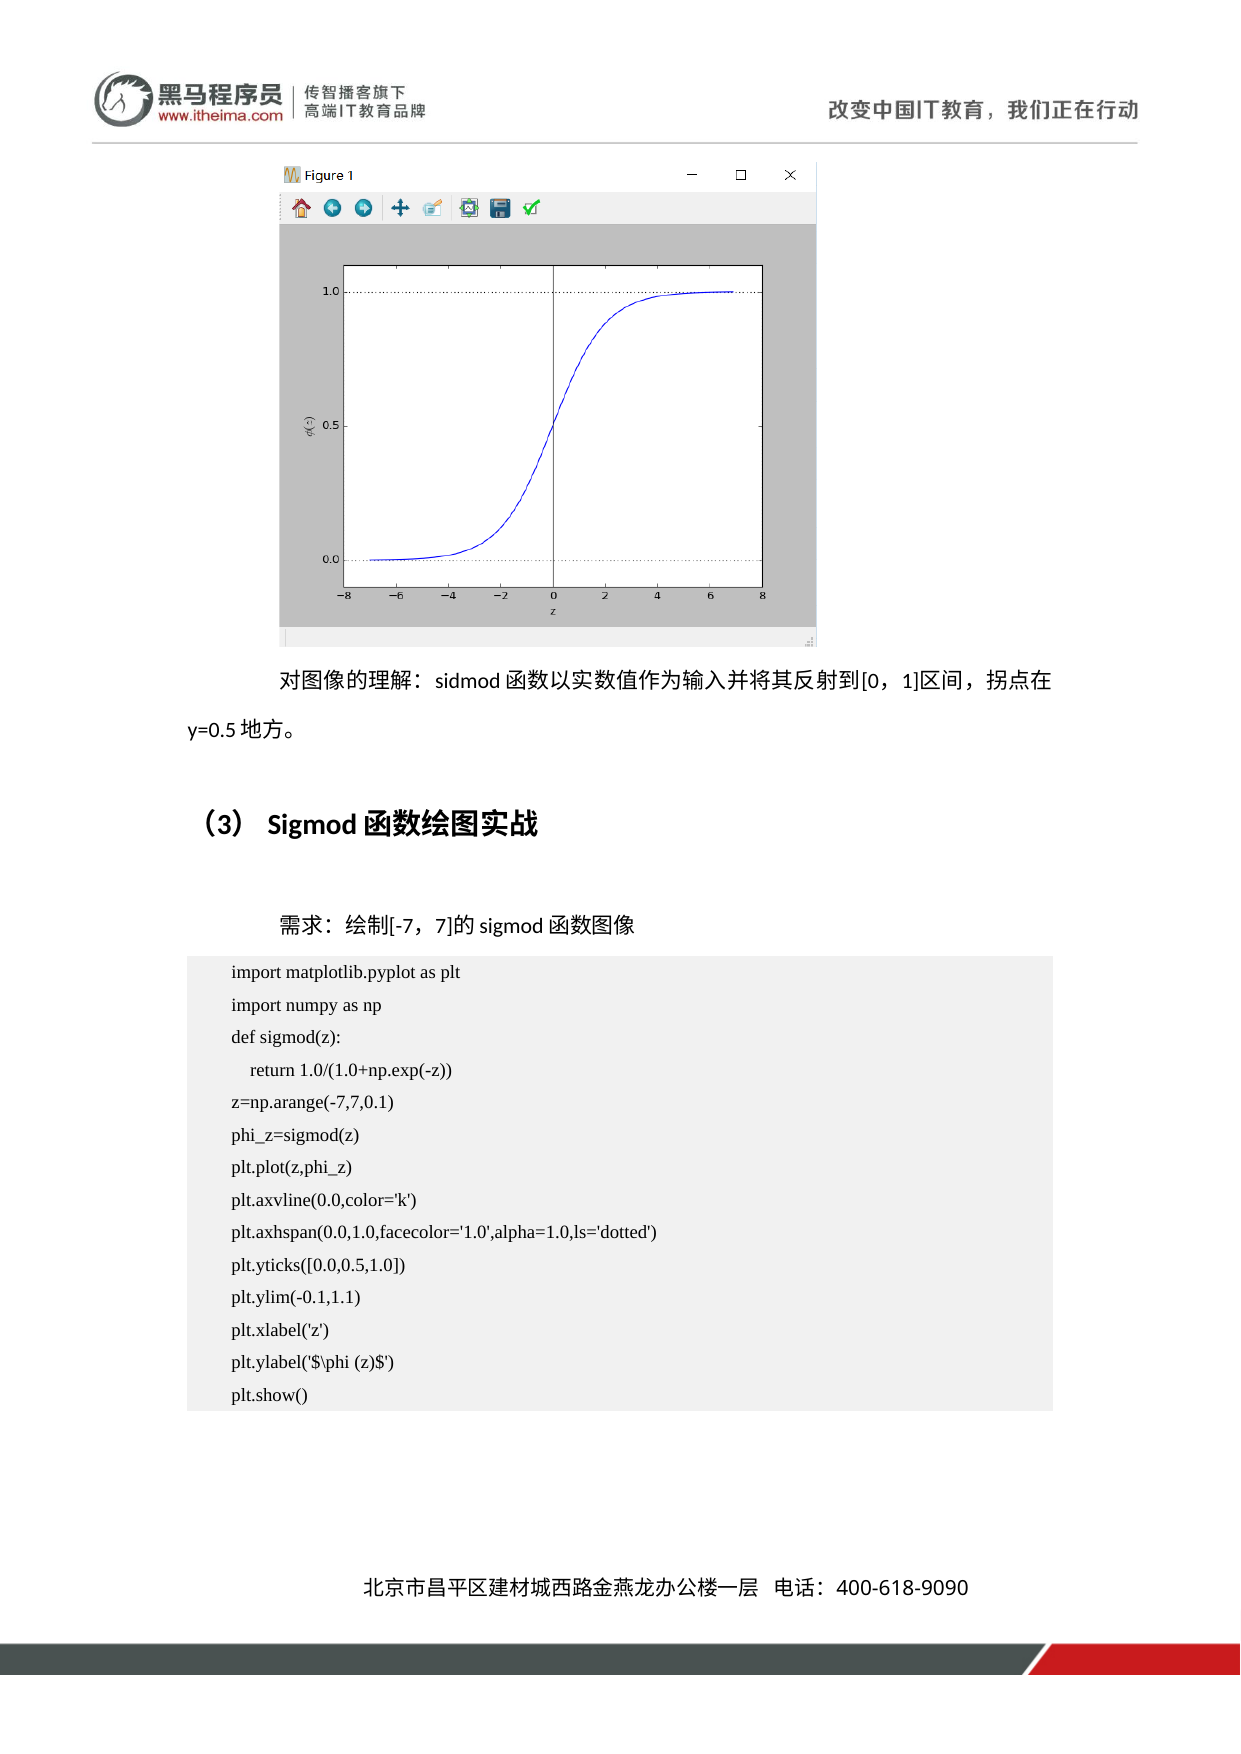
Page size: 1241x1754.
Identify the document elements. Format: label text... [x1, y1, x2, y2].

text plt.axhspan(0.0,1.0,facecolor='1.0',alpha=1.0,ls='dotted') [187, 1216, 1053, 1248]
text plt.show() [187, 1378, 1053, 1411]
text def sigmod(z): [187, 1021, 1053, 1053]
picture [0, 1, 1241, 151]
text phi_z=sigmod(z) [187, 1118, 1053, 1151]
text import matplotlib.pyplot as plt [187, 956, 1053, 988]
text plt.ylim(-0.1,1.1) [187, 1281, 1053, 1313]
picture [279, 162, 817, 647]
text 对图像的理解：sidmod函数以实数值作为输入并将其反射到[0，1]区间，拐点在y=0.5地方。 [187, 663, 1053, 744]
text plt.yticks([0.0,0.5,1.0]) [187, 1248, 1053, 1281]
text plt.plot(z,phi_z) [187, 1151, 1053, 1183]
text import numpy as np [187, 988, 1053, 1021]
text plt.xlabel('z') [187, 1313, 1053, 1346]
picture [0, 1551, 1241, 1675]
text return 1.0/(1.0+np.exp(-z)) [187, 1053, 1053, 1086]
text z=np.arange(-7,7,0.1) [187, 1086, 1053, 1118]
text plt.ylabel('$\phi (z)$') [187, 1346, 1053, 1378]
subtitle （3） Sigmod函数绘图实战 [187, 789, 1053, 854]
text 需求：绘制[-7，7]的sigmod函数图像 [187, 907, 1053, 940]
text plt.axvline(0.0,color='k') [187, 1183, 1053, 1216]
